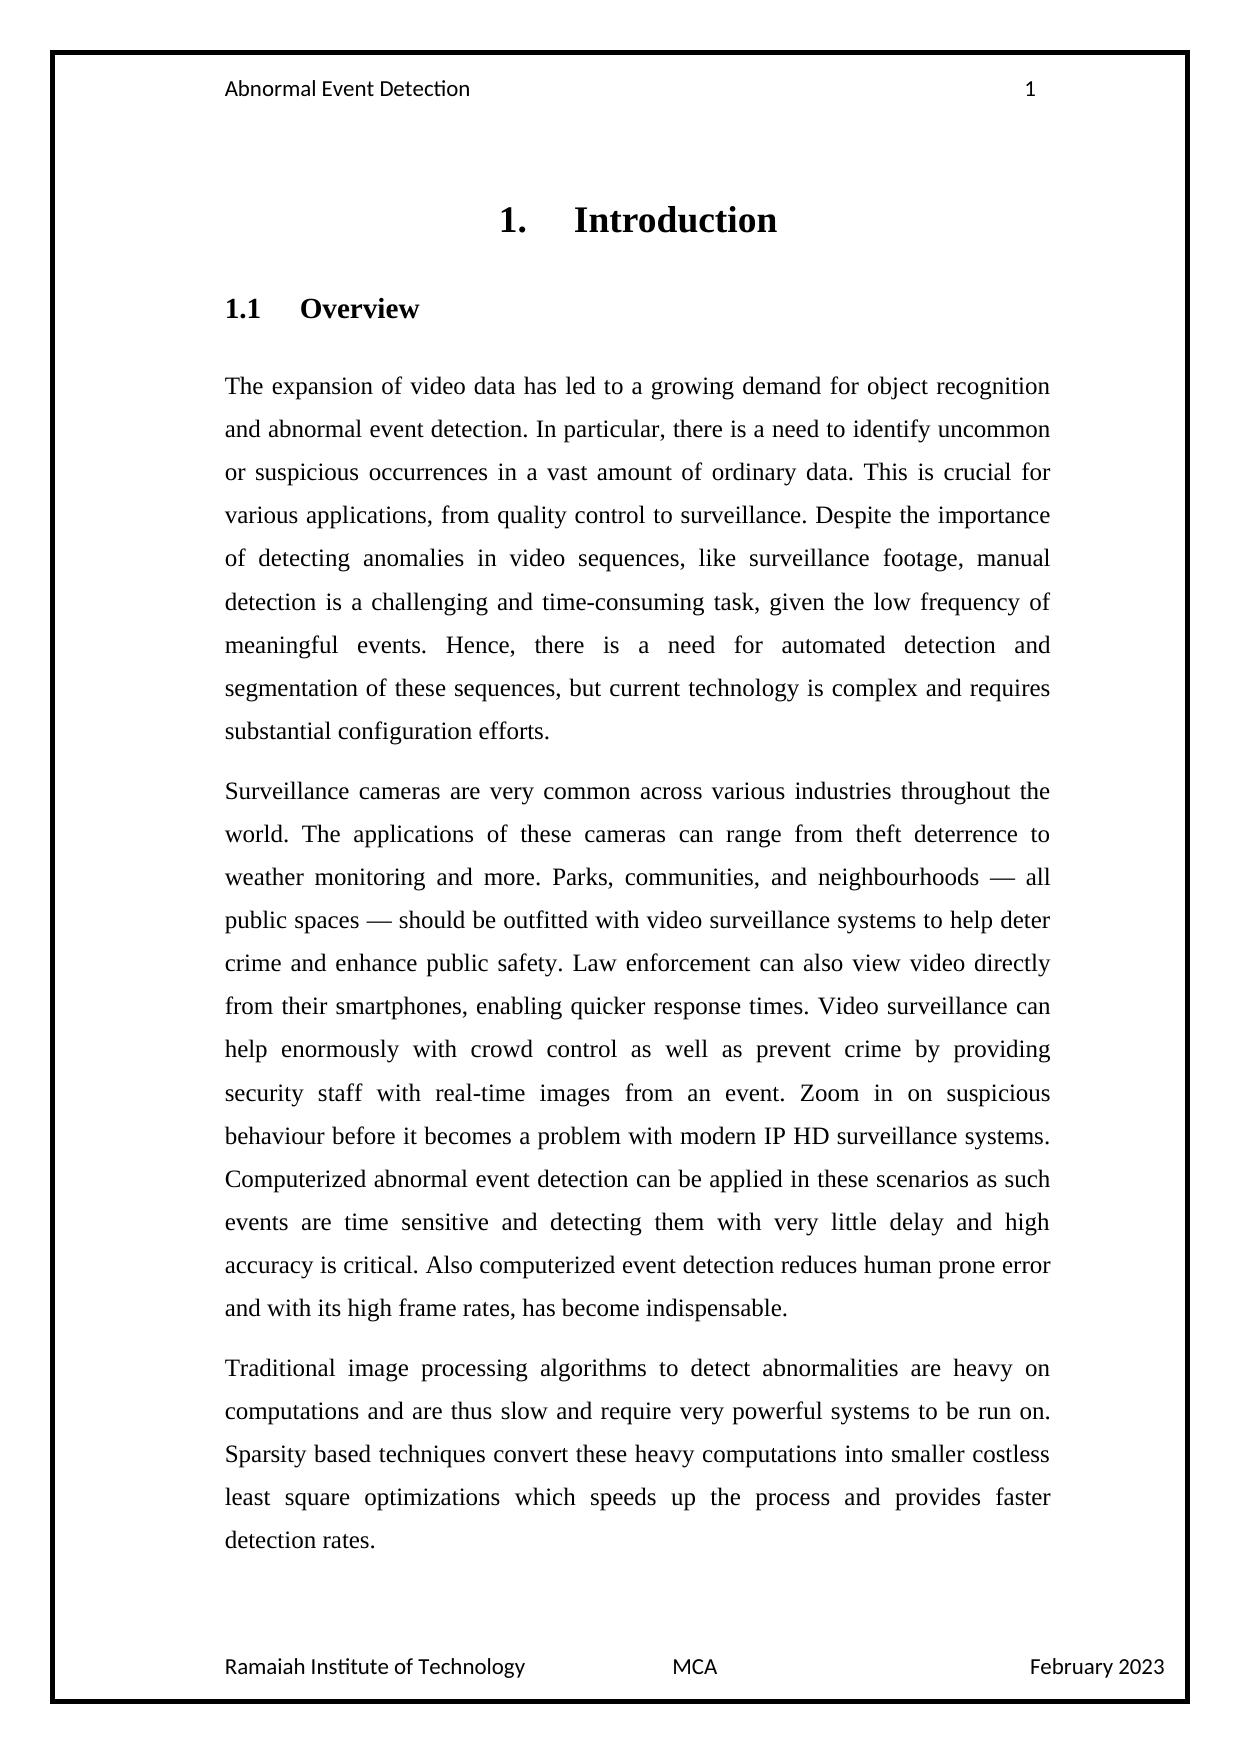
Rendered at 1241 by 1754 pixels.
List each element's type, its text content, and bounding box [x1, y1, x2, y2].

text The expansion of video data has led to a growing demand for object recognition and abnormal event detection. In particular, there is a need to identify uncommon or suspicious occurrences in a vast amount of ordinary data. This is crucial for various applications, from quality control to surveillance. Despite the importance of detecting anomalies in video sequences, like surveillance footage, manual detection is a challenging and time-consuming task, given the low frequency of meaningful events. Hence, there is a need for automated detection and segmentation of these sequences, but current technology is complex and requires substantial configuration efforts. [224, 371, 1051, 745]
text Surveillance cameras are very common across various industries throughout the world. The applications of these cameras can range from theft deterrence to weather monitoring and more. Parks, communities, and neighbourhoods — all public spaces — should be outfitted with video surveillance systems to help deter crime and enhance public safety. Law enforcement can also view video directly from their smartphones, enabling quicker response times. Video surveillance can help enormously with crowd control as well as prevent crime by providing security staff with real-time images from an event. Zoom in on suspicious behaviour before it becomes a problem with modern IP HD surveillance systems. Computerized abnormal event detection can be applied in these scenarios as such events are time sensitive and detecting them with very little delay and high accuracy is critical. Also computerized event detection reduces human prone error and with its high frame rates, has become indispensable. [224, 776, 1051, 1322]
subtitle Introduction [224, 198, 1051, 241]
text Traditional image processing algorithms to detect abnormalities are heavy on computations and are thus slow and require very powerful systems to be run on. Sparsity based techniques convert these heavy computations into smaller costless least square optimizations which speeds up the process and provides faster detection rates. [224, 1353, 1051, 1554]
subtitle Overview [224, 292, 1051, 325]
